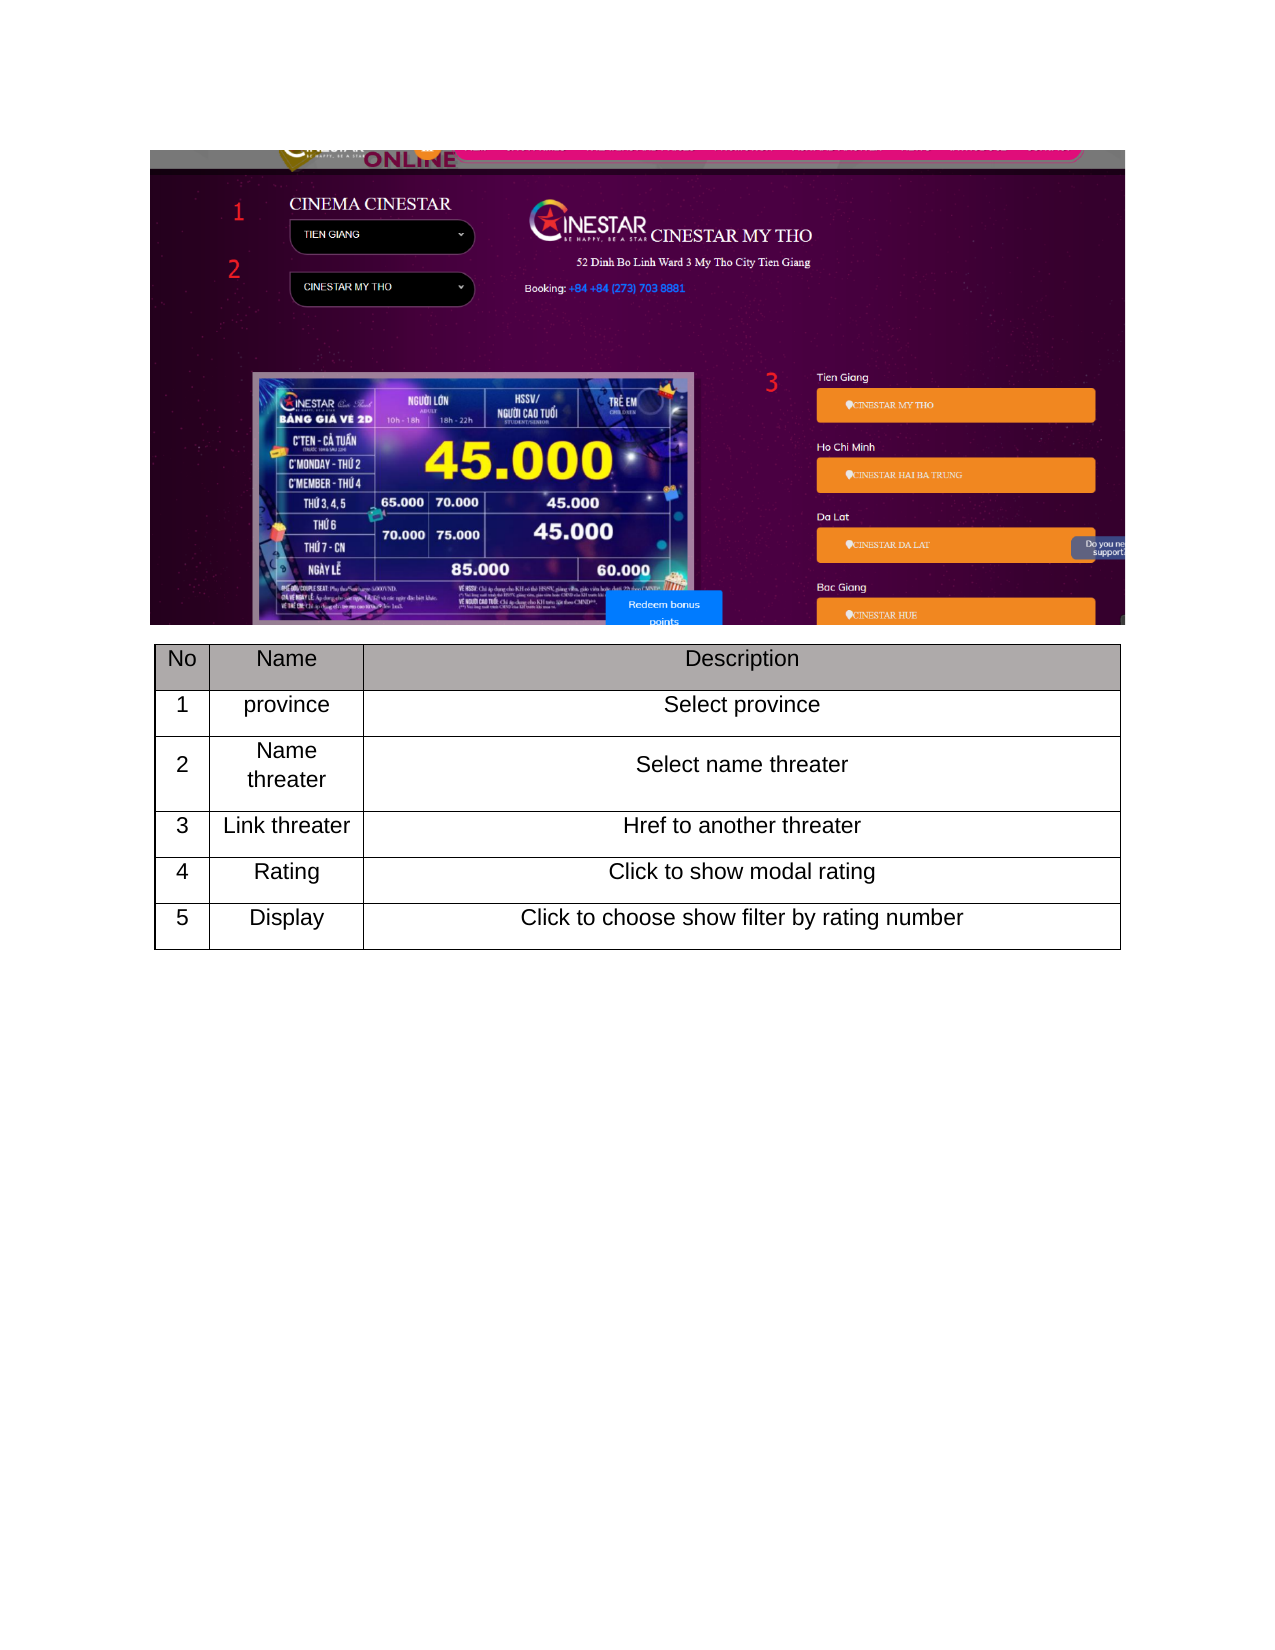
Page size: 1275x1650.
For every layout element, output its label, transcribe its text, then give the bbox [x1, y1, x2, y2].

table_header Name [210, 645, 363, 690]
table_cell Select name threater [364, 737, 1120, 811]
table_cell Select province [364, 691, 1120, 736]
picture [150, 150, 1125, 625]
table_cell Rating [210, 858, 363, 903]
table_cell 5 [156, 904, 209, 949]
table_cell 1 [156, 691, 209, 736]
table_cell 4 [156, 858, 209, 903]
table_cell Link threater [210, 812, 363, 857]
table_header Description [364, 645, 1120, 690]
table_cell Name threater [210, 737, 363, 811]
table_cell province [210, 691, 363, 736]
table_cell 2 [156, 737, 209, 811]
table_cell Click to choose show filter by rating number [364, 904, 1120, 949]
table_cell Click to show modal rating [364, 858, 1120, 903]
table_cell Display [210, 904, 363, 949]
table_cell Href to another threater [364, 812, 1120, 857]
table_header No [156, 645, 209, 690]
table_cell 3 [156, 812, 209, 857]
